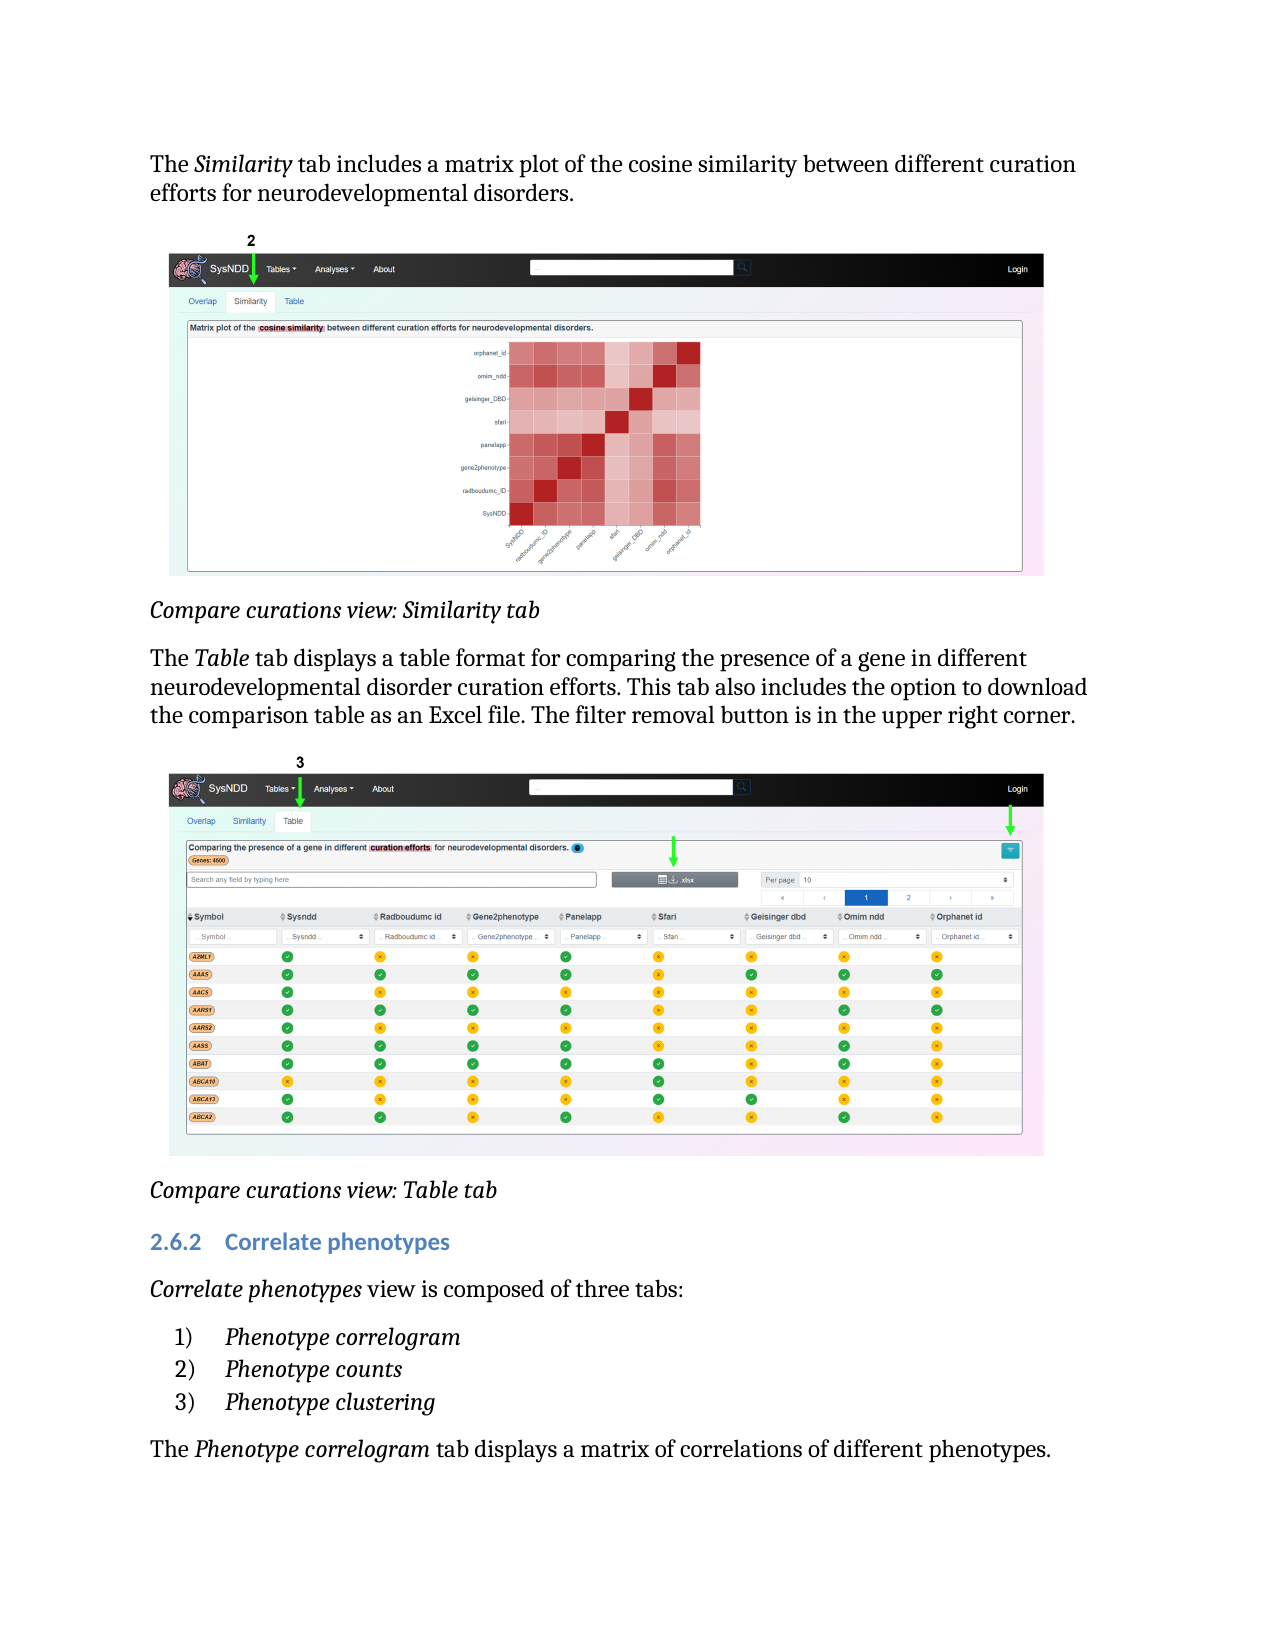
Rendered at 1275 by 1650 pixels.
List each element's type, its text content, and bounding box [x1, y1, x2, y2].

subtitle 2.6.2 Correlate phenotypes [150, 1226, 1125, 1256]
text The Similarity tab includes a matrix plot of the cosine similarity between different curation efforts for neurodevelopmental disorders. [150, 150, 1125, 207]
text Compare curations view: Similarity tab [150, 596, 1125, 625]
text The Phenotype correlogram tab displays a matrix of correlations of different phenotypes. [150, 1435, 1125, 1464]
list Phenotype clustering [175, 1387, 1125, 1416]
picture [168, 748, 1044, 1156]
text Compare curations view: Table tab [150, 1176, 1125, 1205]
text The Table tab displays a table format for comparing the presence of a gene in different neurodevelopmental disorder curation efforts. This tab also includes the option to download the comparison table as an Excel file. The filter removal button is in the upper right corner. [150, 644, 1125, 730]
list Phenotype correlogram [175, 1322, 1125, 1351]
picture [168, 226, 1044, 576]
list Phenotype counts [175, 1355, 1125, 1384]
text Correlate phenotypes view is composed of three tabs: [150, 1275, 1125, 1304]
